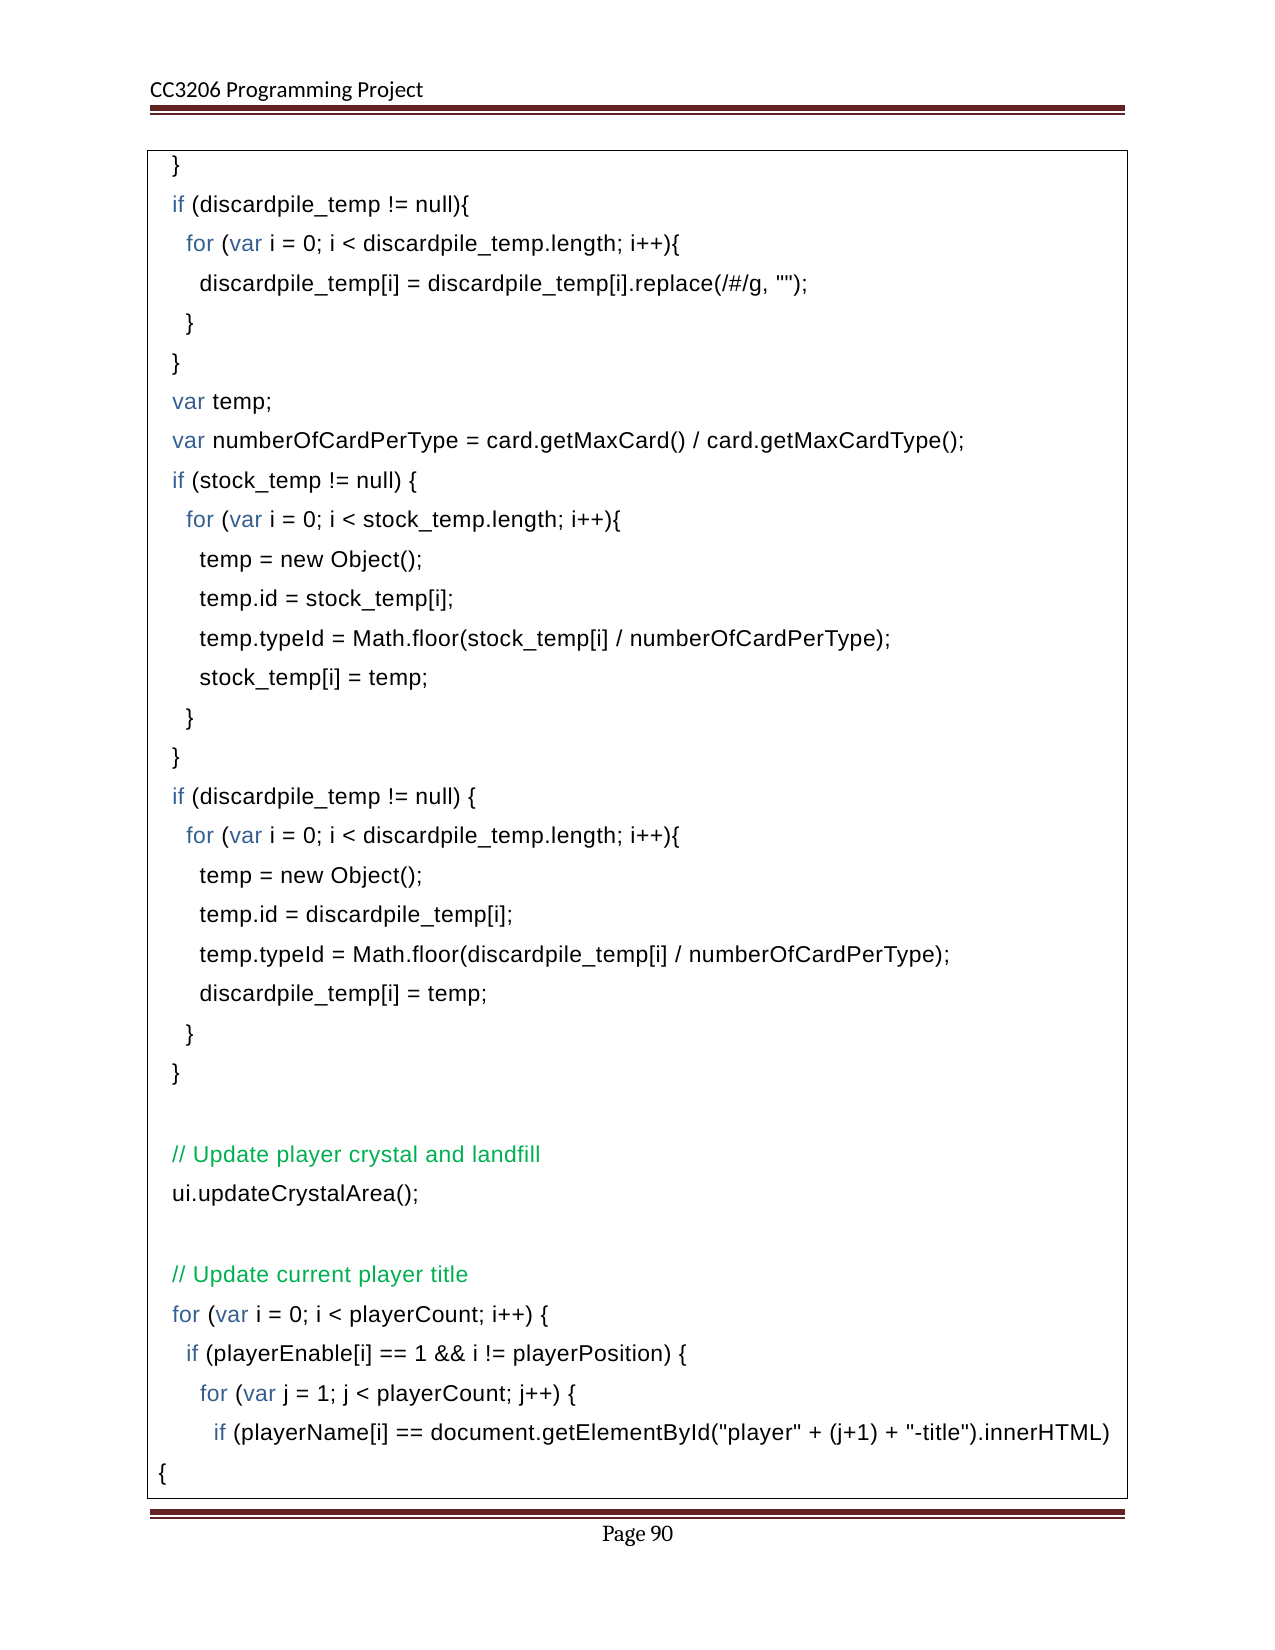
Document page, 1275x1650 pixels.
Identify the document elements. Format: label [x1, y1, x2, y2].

table_header [148, 151, 1127, 1498]
